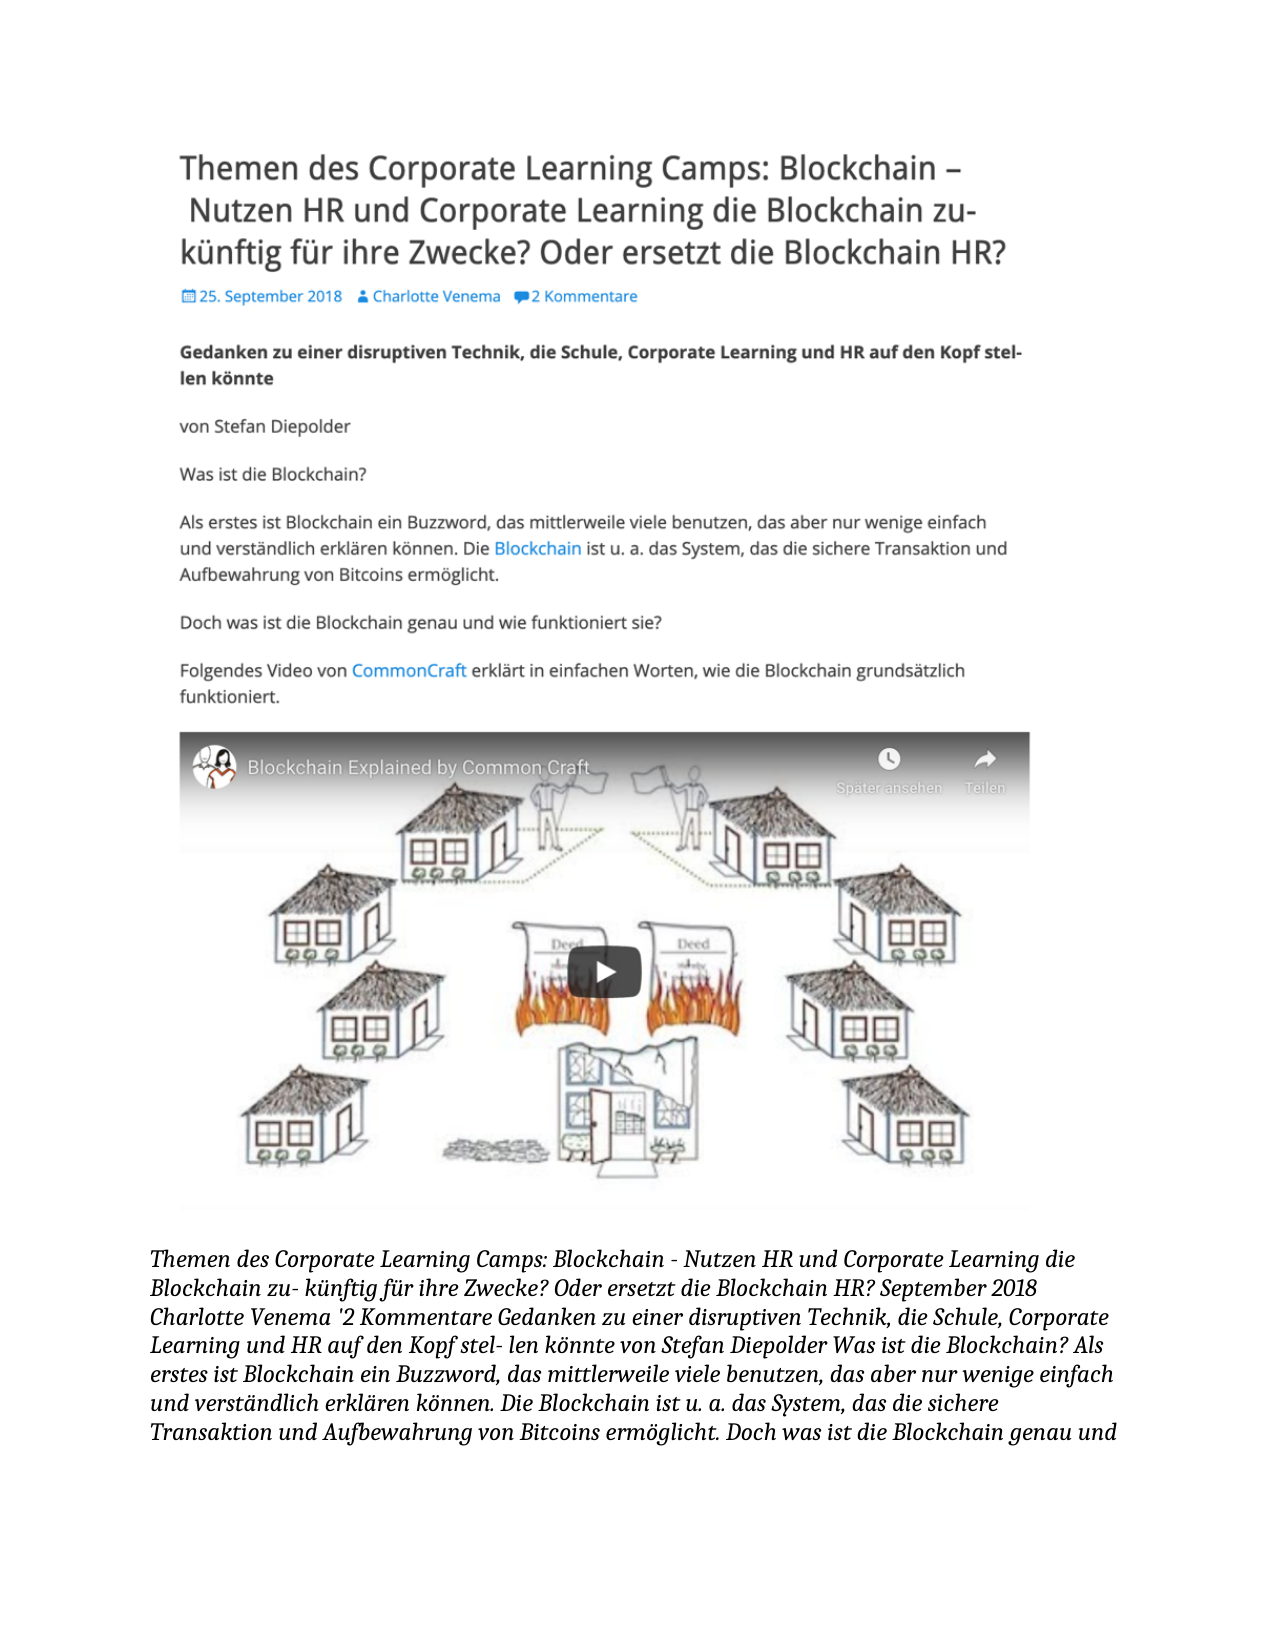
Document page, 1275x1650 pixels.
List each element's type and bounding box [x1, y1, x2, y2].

text [150, 1245, 1125, 1446]
picture [168, 150, 1040, 1225]
